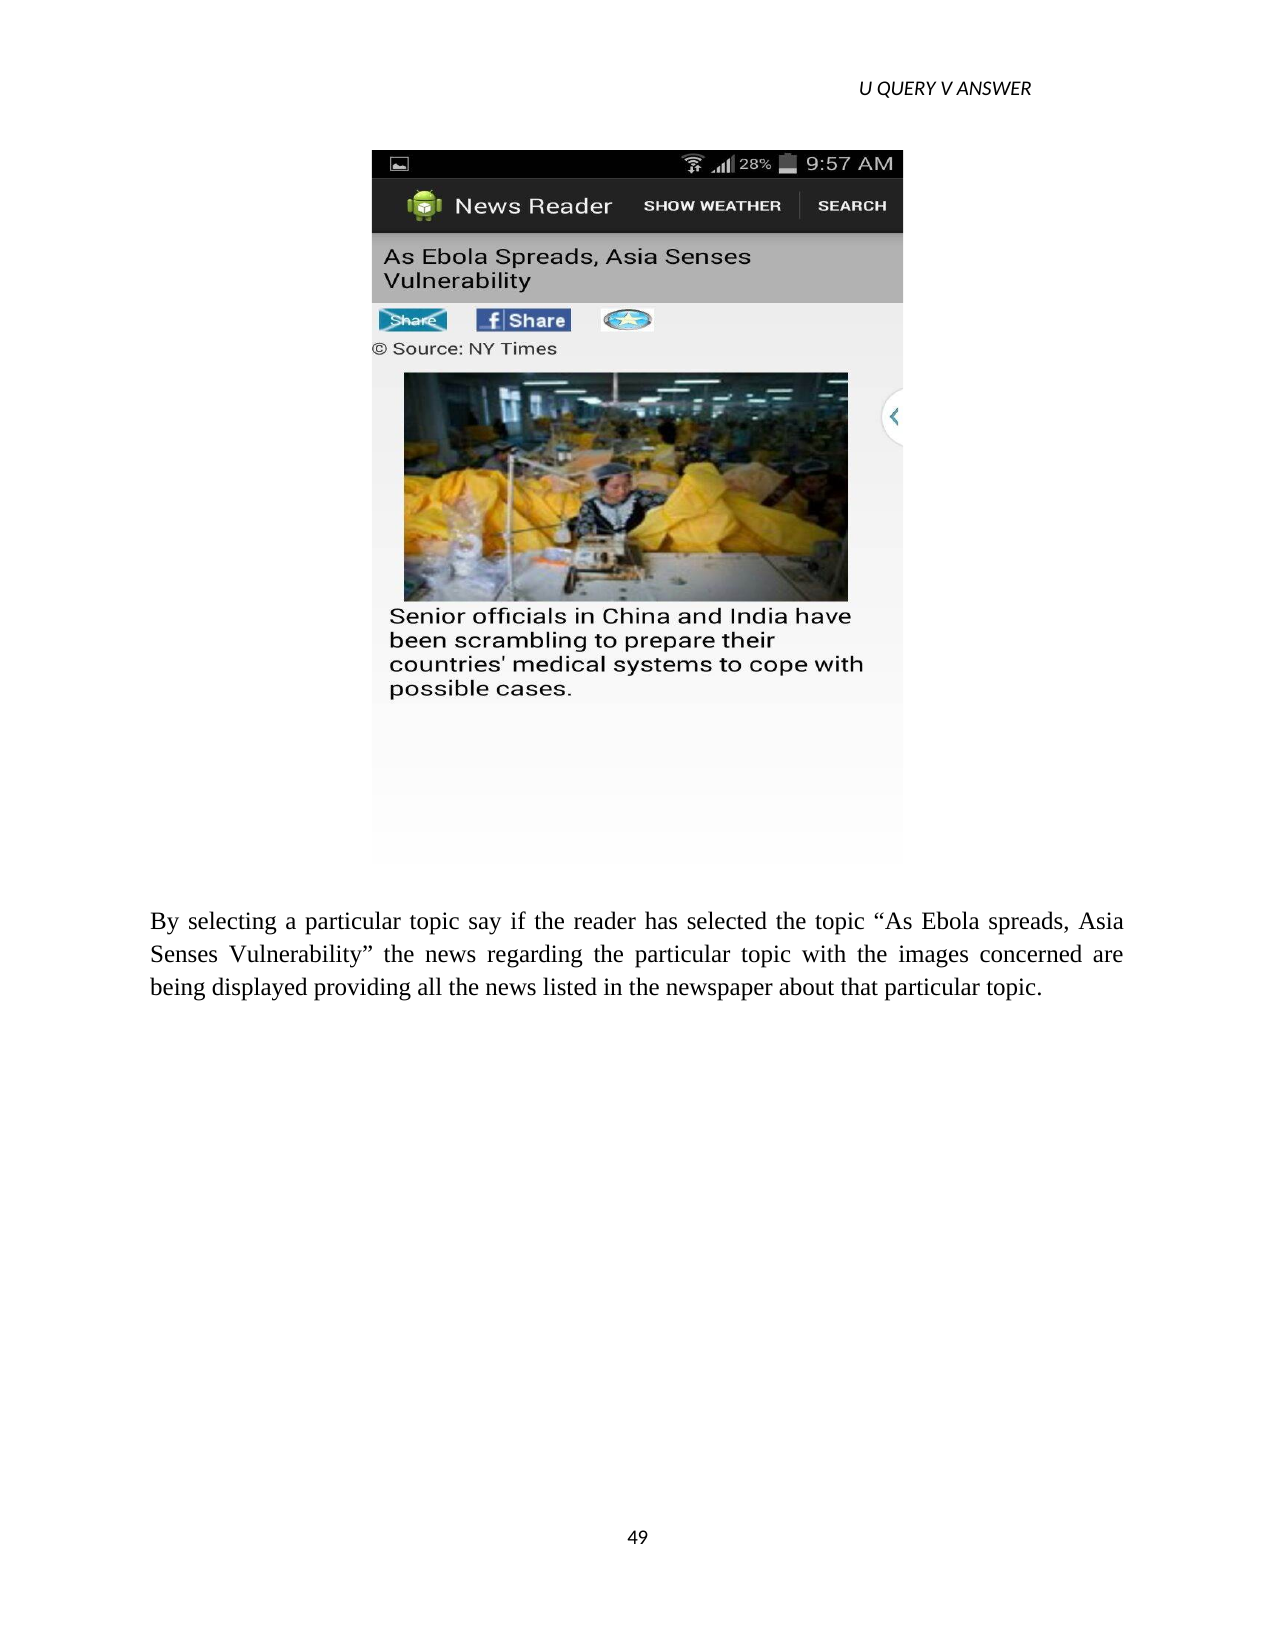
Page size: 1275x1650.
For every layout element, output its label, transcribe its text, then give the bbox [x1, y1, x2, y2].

text By selecting a particular topic say if the reader has selected the topic “As Ebola spreads, Asia Senses Vulnerability” the news regarding the particular topic with the images concerned are being displayed providing all the news listed in the newspaper about that particular topic. [150, 906, 1125, 1001]
picture [371, 150, 904, 882]
